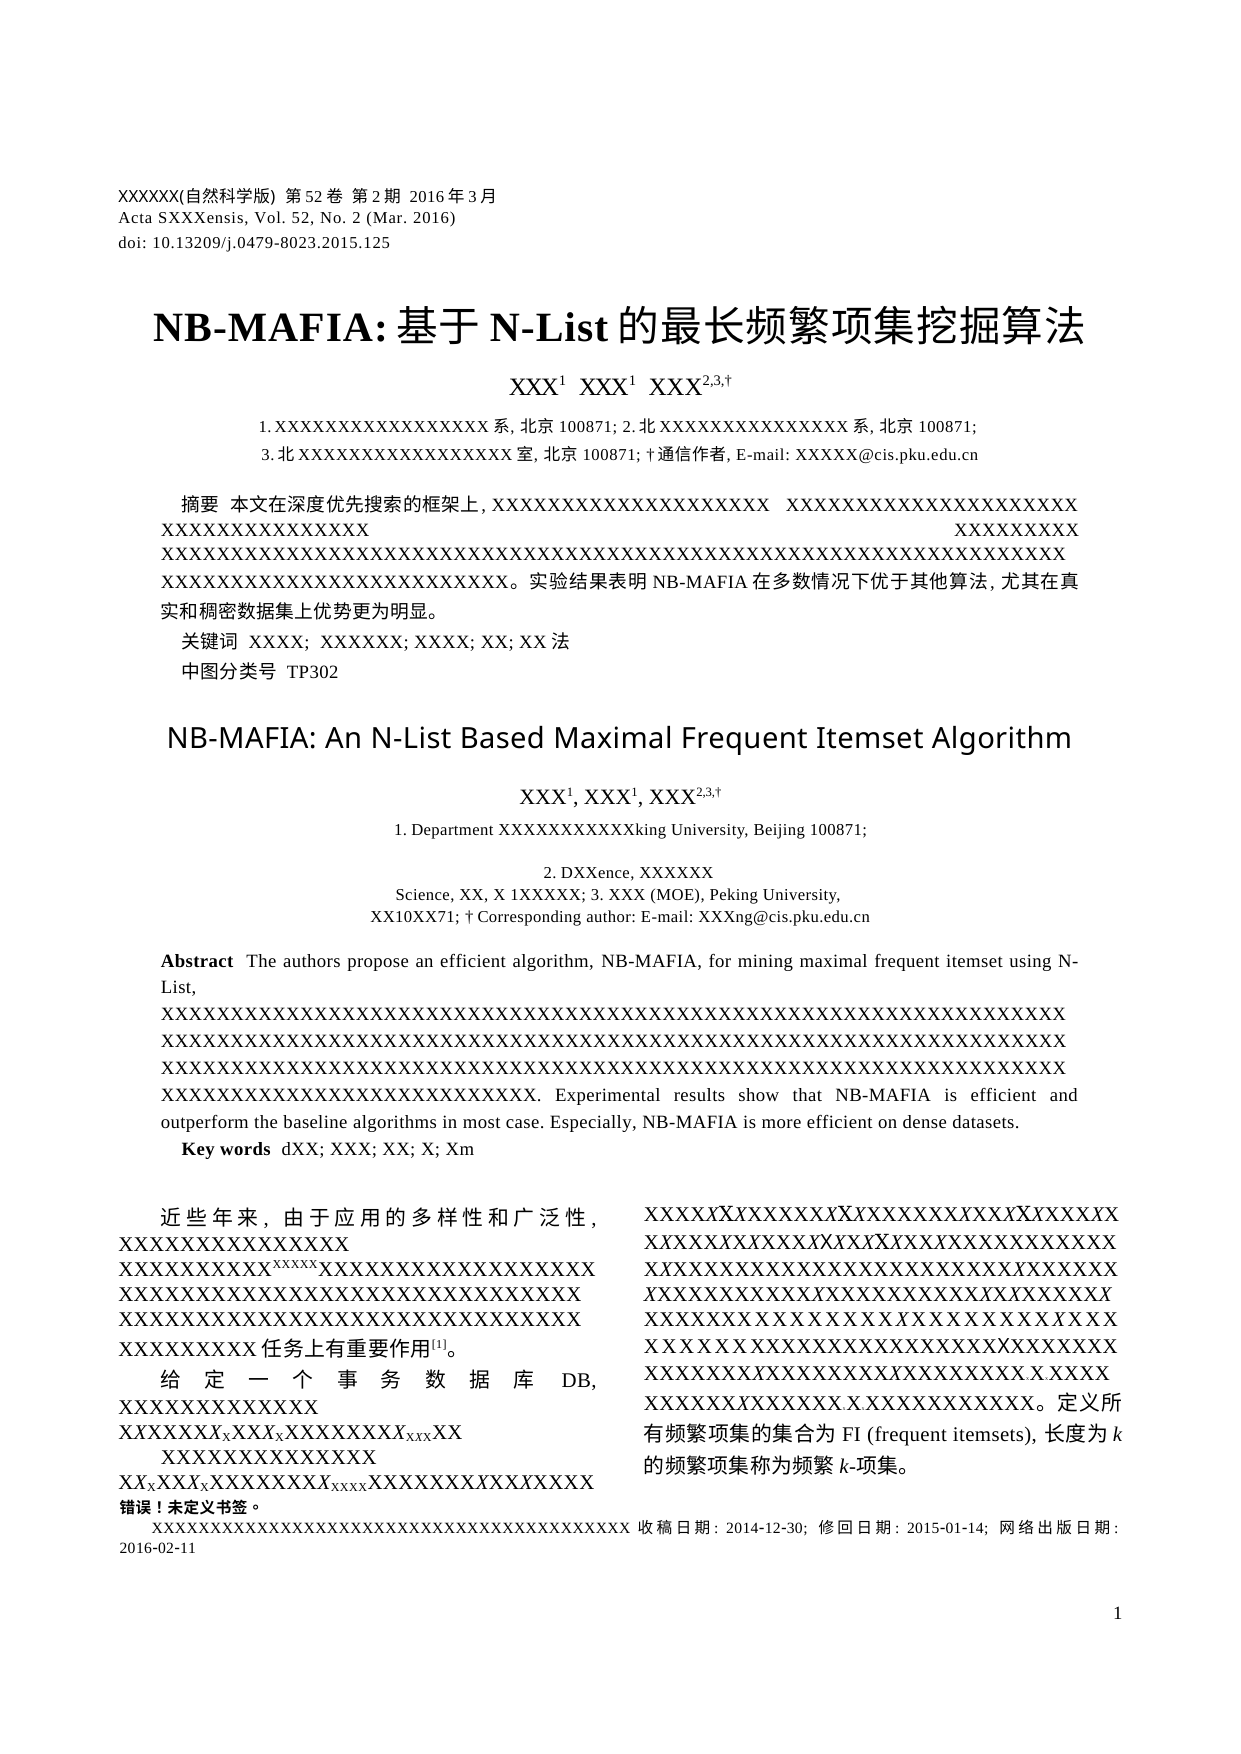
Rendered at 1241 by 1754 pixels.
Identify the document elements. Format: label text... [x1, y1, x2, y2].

text XXX1 XXX1 XXX2,3,† [118, 372, 1122, 401]
text 关键词 XXXX; XXXXXX; XXXX; XX; XX法 [161, 627, 1079, 654]
text NB-MAFIA: An N-List Based Maximal Frequent Itemset Algorithm [118, 718, 1122, 757]
text doi: 10.13209/j.0479-8023.2015.125 [118, 233, 1122, 252]
text 中图分类号 TP302 [161, 657, 1079, 684]
text NB-MAFIA: 基于N-List的最长频繁项集挖掘算法 [118, 299, 1122, 351]
text Key words dXX; XXX; XX; X; Xm [161, 1138, 1079, 1159]
text XXXXXXXXXXXXXXXXXXXXXXXXXXXXXXXXXXXXXXXXXXXXXXXXXXXXXXXXXXXXXXXXXXXXXXXXXXXXXXXXXXXXXXXXXXXXXXXXXXXXXXXXXXXXXXXXXXXXXXXXXXXXXXXXXXXXXXXXXXXXXXXXXXXXXXXXXXXXXXXXXXXXXXXXXXXXXXXXXXXXXXXXXXXXXXXXXXXXXXXXXXXXXXXXXXXXXXXXXXXXXXXXXXXXXXXXXXXXXXXXXXXXXXXXXXXXXXXXXXXXXXXXXXXXXXXXXXXXXXXXXXXXXXXXXXX。定义所有频繁项集的集合为FI (frequent itemsets), 长度为k的频繁项集称为频繁k-项集。 [644, 1201, 1122, 1479]
text XXXXXX(自然科学版) 第52卷 第2期 2016年3月 [118, 183, 1122, 207]
text Abstract The authors propose an efficient algorithm, NB-MAFIA, for mining maximal frequent itemset using N-List, XXXXXXXXXXXXXXXXXXXXXXXXXXXXXXXXXXXXXXXXXXXXXXXXXXXXXXXXXXXXXXXXXXXXXXXXXXXXXXXXXXXXXXXXXXXXXXXXXXXXXXXXXXXXXXXXXXXXXXXXXXXXXXXXXXXXXXXXXXXXXXXXXXXXXXXXXXXXXXXXXXXXXXXXXXXXXXXXXXXXXXXXXXXXXXXXXXXXXXXXXXXXXXXXXXXXXXXXXXXXXX. Experimental results show that NB-MAFIA is efficient and outperform the baseline algorithms in most case. Especially, NB-MAFIA is more efficient on dense datasets. [161, 949, 1079, 1132]
text 1. XXXXXXXXXXXXXXXXX系, 北京 100871; 2. 北XXXXXXXXXXXXXXX系, 北京 100871; 3. 北XXXXXXXXXXXXXXXXX室, 北京 100871; † 通信作者, E-mail: XXXXX@cis.pku.edu.cn [118, 413, 1122, 465]
text 近些年来, 由于应用的多样性和广泛性, XXXXXXXXXXXXXXXXXXXXXXXXXXXXXXXXXXXXXXXXXXXXXXXXXXXXXXXXXXXXXXXXXXXXXXXXXXXXXXXXXXXXXXXXXXXXXXXXXXXXXXXXXXXXXXXXXXXXX任务上有重要作用[1]。 [118, 1201, 596, 1362]
text 1. Department XXXXXXXXXXXking University, Beijing 100871; [159, 820, 1081, 839]
text XXXXXXXXXXXXXXXXXXXXXXXXXXXXXXXXXXXXXXXXXXXXXXXXXXXXXXXXXXXXXXXXXXXXXXXXXXXXXXXXXXXXXXXXXXXXXXXXXXXXXXXXXXXXXXXXXXXXXXXXXXXXXXXXXXXXXXXXXXXXXXXXXXXXXXXXXXXXXXXXXXXXXXXXXXXXXXXXXXXXXXXXXXXXXXXXXXXXXXXXXXXXXXXXXXXXXXXXXXXXXXXXXXXXXXXXXXXXXXXXXXXXXXXXXXXXXXXXXXXXXXXXXXXXXXXXXXXXXXXXXXXXXXXXXXX。定义所有频繁项集的集合为FI (frequent itemsets), 长度为k的频繁项集称为频繁k-项集。 [118, 1445, 596, 1494]
text 2. DXXence, XXXXXX Science, XX, X 1XXXXX; 3. XXX (MOE), Peking University, XX10XX71; † Corresponding author: E-mail: XXXng@cis.pku.edu.cn [159, 863, 1081, 926]
text 摘要 本文在深度优先搜索的框架上, XXXXXXXXXXXXXXXXXXXX XXXXXXXXXXXXXXXXXXXXX XXXXXXXXXXXXXXX XXXXXXXXX XXXXXXXXXXXXXXXXXXXXXXXXXXXXXXXXXXXXXXXXXXXXXXXXXXXXXXXXXXXXXXXXX XXXXXXXXXXXXXXXXXXXXXXXXX。实验结果表明NB-MAFIA在多数情况下优于其他算法, 尤其在真实和稠密数据集上优势更为明显。 [161, 490, 1079, 624]
text 给定一个事务数据库DB, XXXXXXXXXXXXXXXXXXXXXXXXXXXXXXXXXXXXXX [118, 1363, 596, 1444]
text Acta SXXXensis, Vol. 52, No. 2 (Mar. 2016) [118, 207, 1122, 227]
text XXX1, XXX1, XXX2,3,† [118, 784, 1122, 809]
